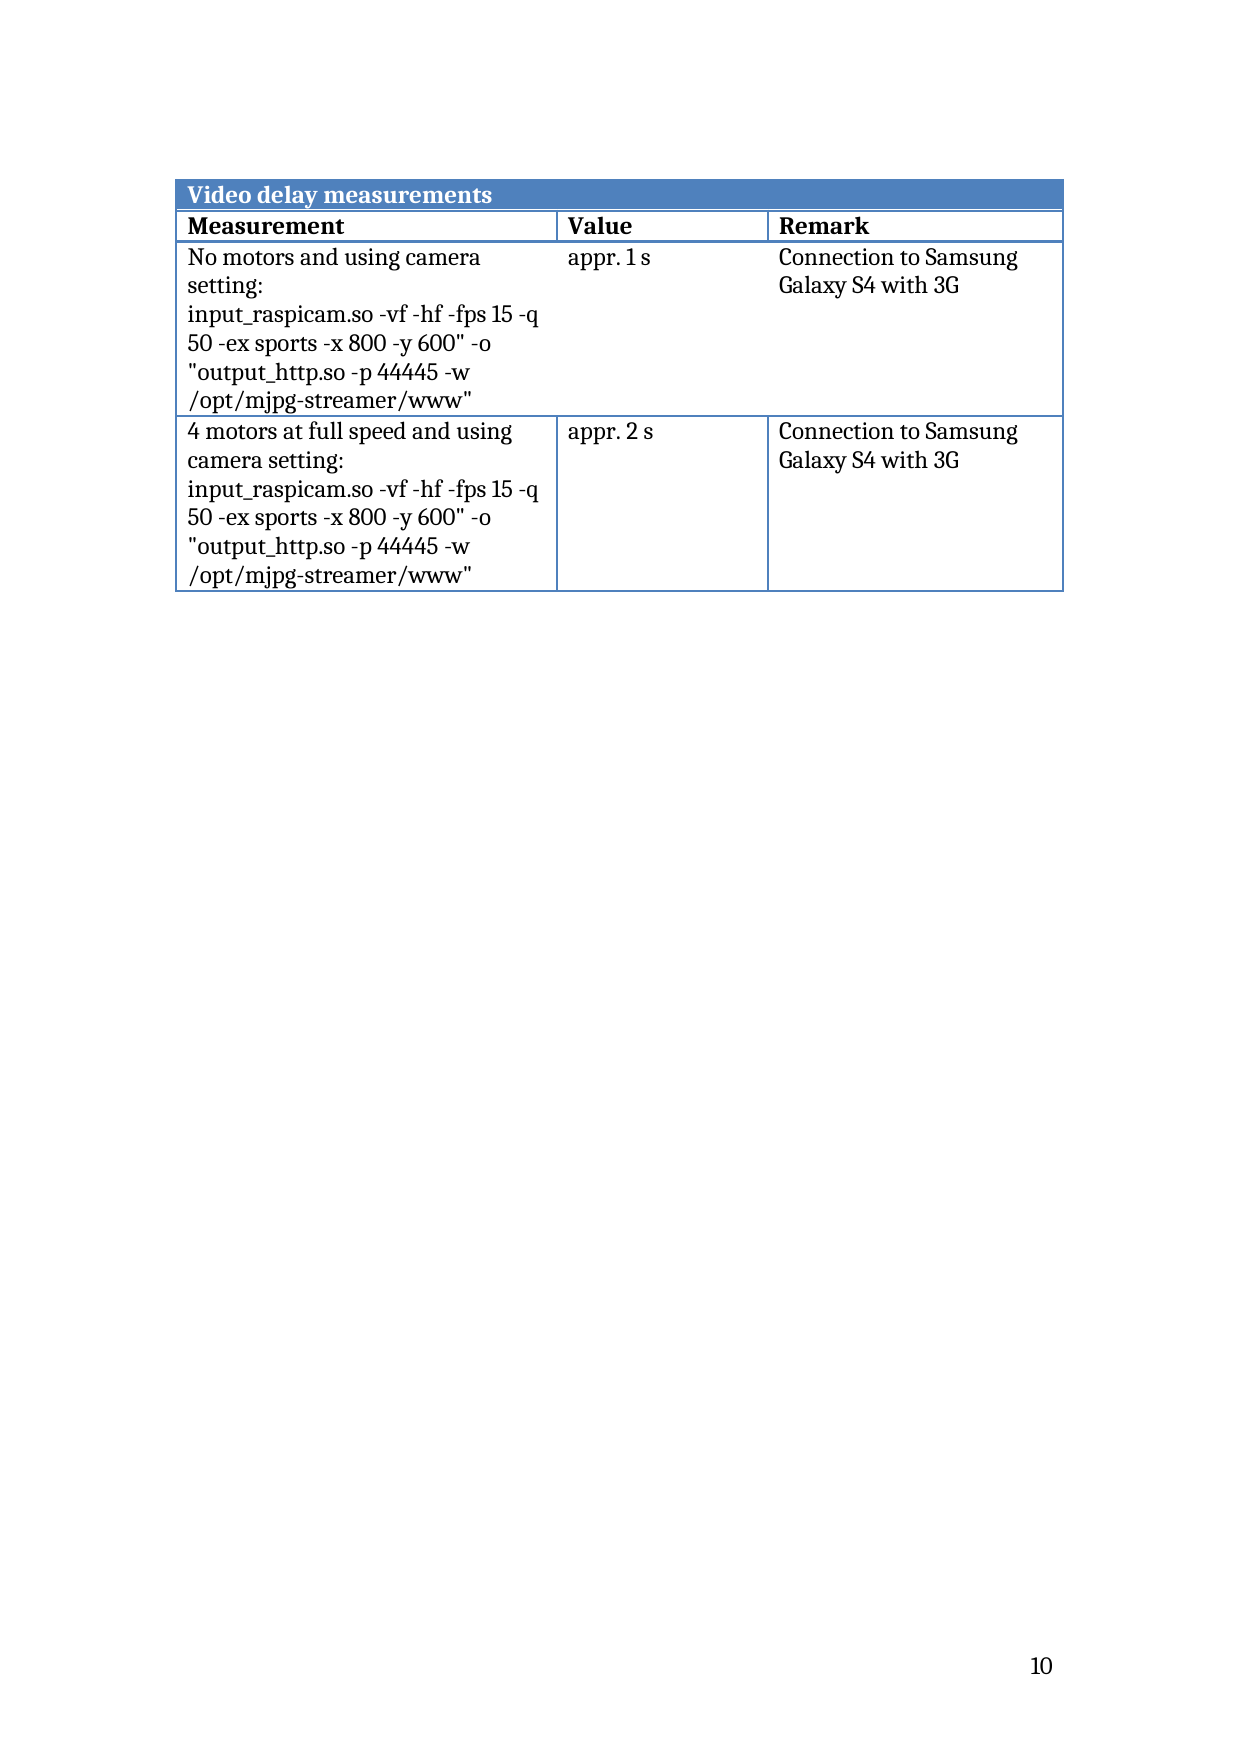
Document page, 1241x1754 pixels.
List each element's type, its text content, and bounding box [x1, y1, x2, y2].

table_cell 4 motors at full speed and using camera setting: input_raspicam.so -vf -hf -fps 15 -q 50 -ex sports -x 800 -y 600" -o "output_http.so -p 44445 -w /opt/mjpg-streamer/www" [177, 417, 556, 589]
table_cell Measurement [177, 212, 556, 240]
table_cell Connection to Samsung Galaxy S4 with 3G [768, 243, 1062, 415]
table_cell Connection to Samsung Galaxy S4 with 3G [769, 417, 1062, 589]
table_cell appr. 1 s [557, 243, 768, 415]
table_cell Value [558, 212, 767, 240]
table_header Video delay measurements [177, 181, 1062, 209]
table_cell Remark [769, 212, 1062, 240]
table_cell No motors and using camera setting: input_raspicam.so -vf -hf -fps 15 -q 50 -ex sports -x 800 -y 600" -o "output_http.so -p 44445 -w /opt/mjpg-streamer/www" [177, 243, 557, 415]
table_cell appr. 2 s [558, 417, 767, 589]
